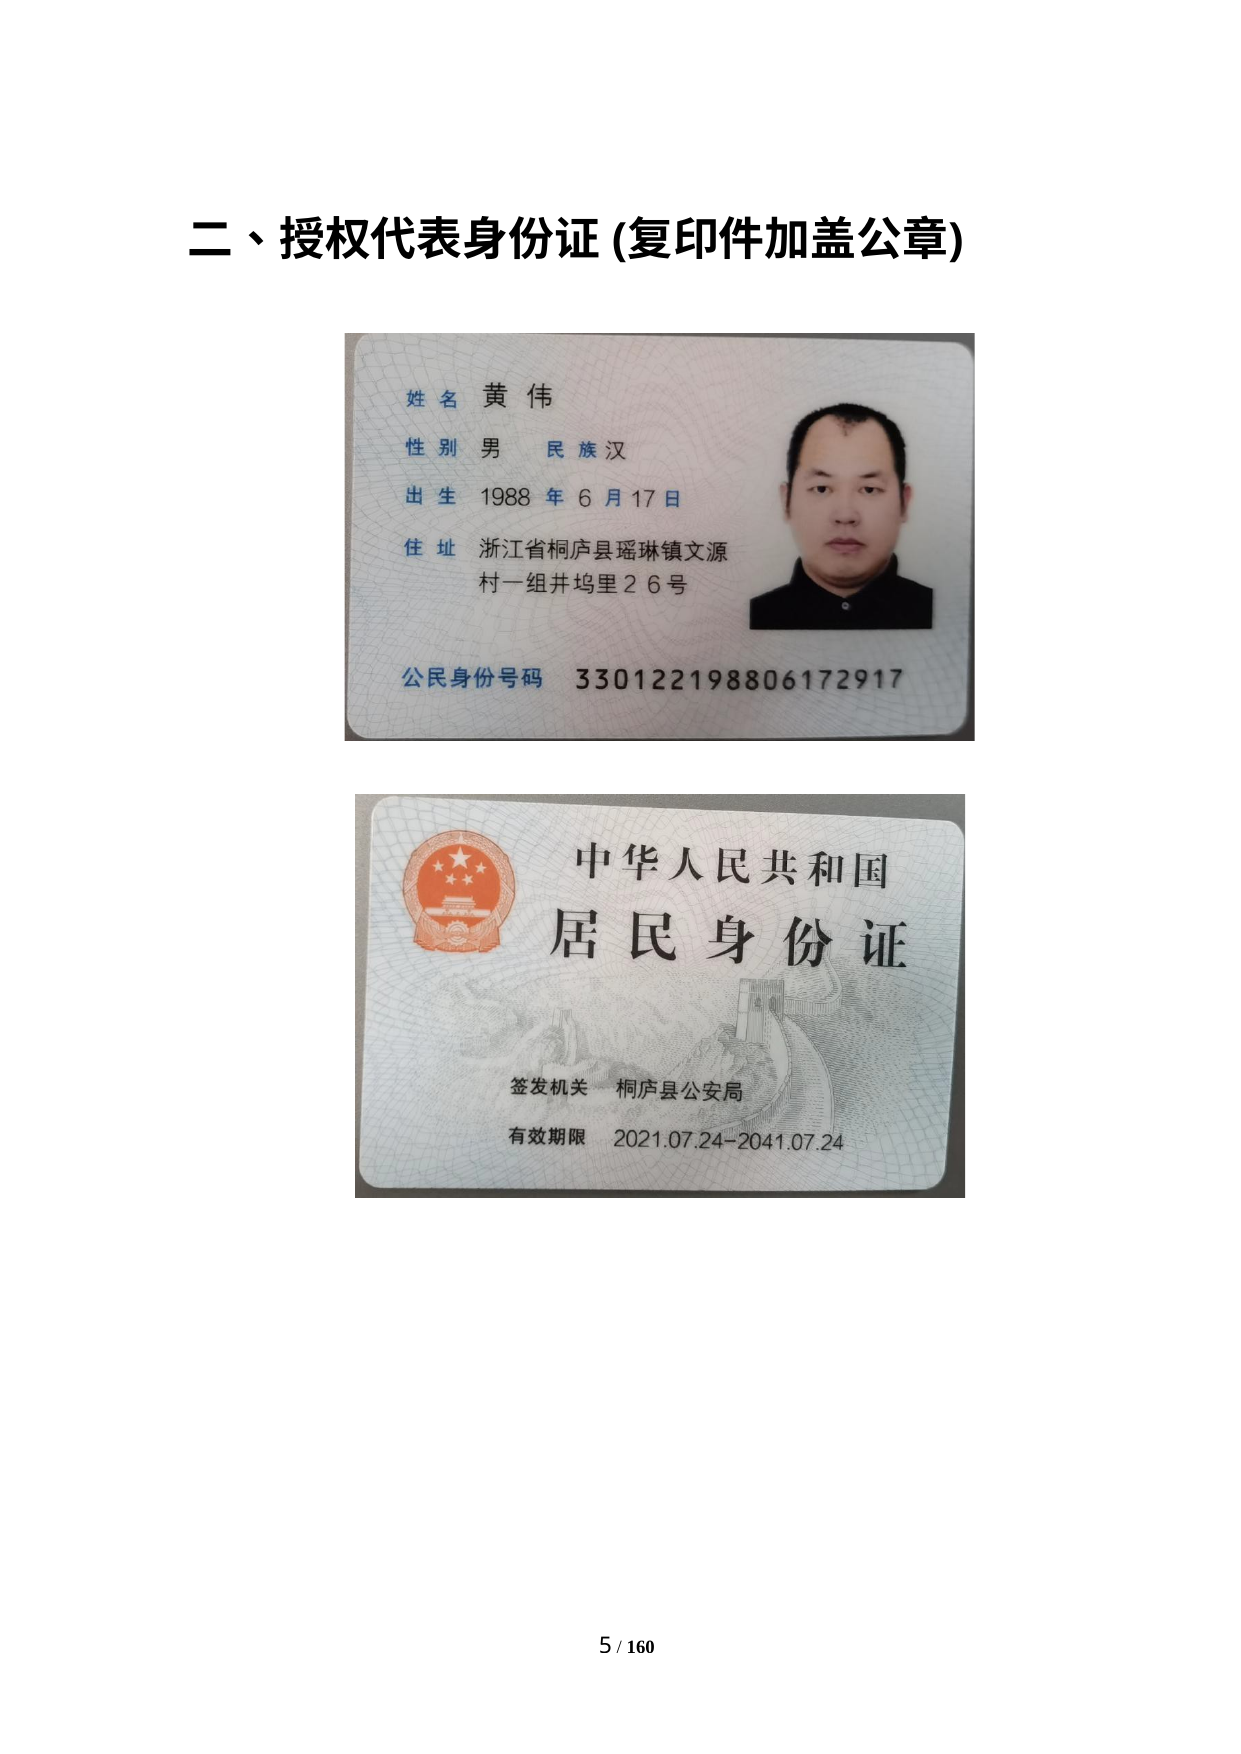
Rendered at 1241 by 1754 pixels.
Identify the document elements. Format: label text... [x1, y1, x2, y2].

picture [355, 794, 966, 1198]
picture [344, 333, 975, 741]
subtitle 二、授权代表身份证 (复印件加盖公章) [187, 198, 1240, 270]
